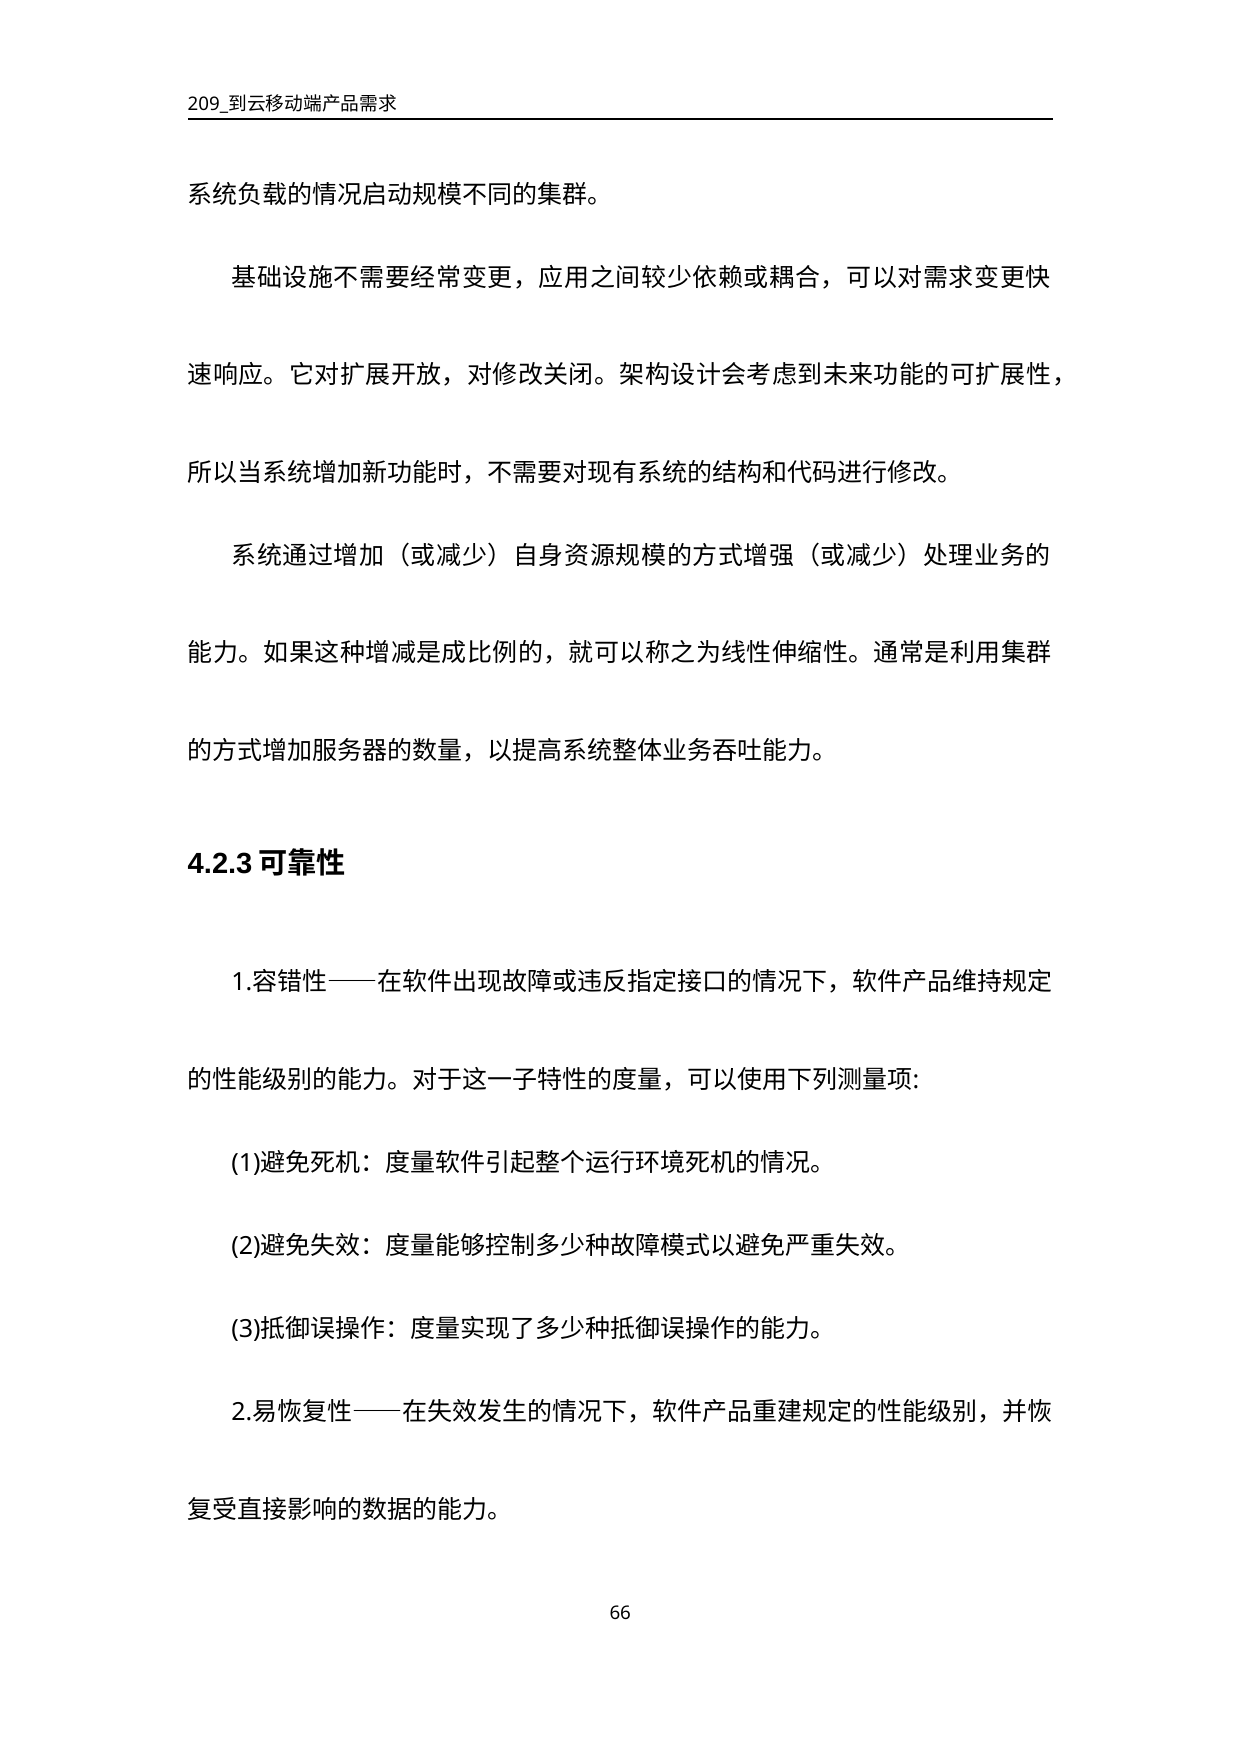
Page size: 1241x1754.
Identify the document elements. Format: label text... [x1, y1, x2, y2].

text 1.容错性——在软件出现故障或违反指定接口的情况下，软件产品维持规定的性能级别的能力。对于这一子特性的度量，可以使用下列测量项: [187, 947, 1053, 1110]
text (3)抵御误操作：度量实现了多少种抵御误操作的能力。 [187, 1294, 1053, 1359]
text (1)避免死机：度量软件引起整个运行环境死机的情况。 [187, 1128, 1053, 1193]
text 2.易恢复性——在失效发生的情况下，软件产品重建规定的性能级别，并恢复受直接影响的数据的能力。 [187, 1377, 1053, 1540]
text 基础设施不需要经常变更，应用之间较少依赖或耦合，可以对需求变更快速响应。它对扩展开放，对修改关闭。架构设计会考虑到未来功能的可扩展性，所以当系统增加新功能时，不需要对现有系统的结构和代码进行修改。 [187, 243, 1053, 503]
subtitle 4.2.3可靠性 [187, 828, 1053, 893]
text 系统通过增加（或减少）自身资源规模的方式增强（或减少）处理业务的能力。如果这种增减是成比例的，就可以称之为线性伸缩性。通常是利用集群的方式增加服务器的数量，以提高系统整体业务吞吐能力。 [187, 521, 1053, 781]
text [187, 160, 1053, 225]
text (2)避免失效：度量能够控制多少种故障模式以避免严重失效。 [187, 1211, 1053, 1276]
